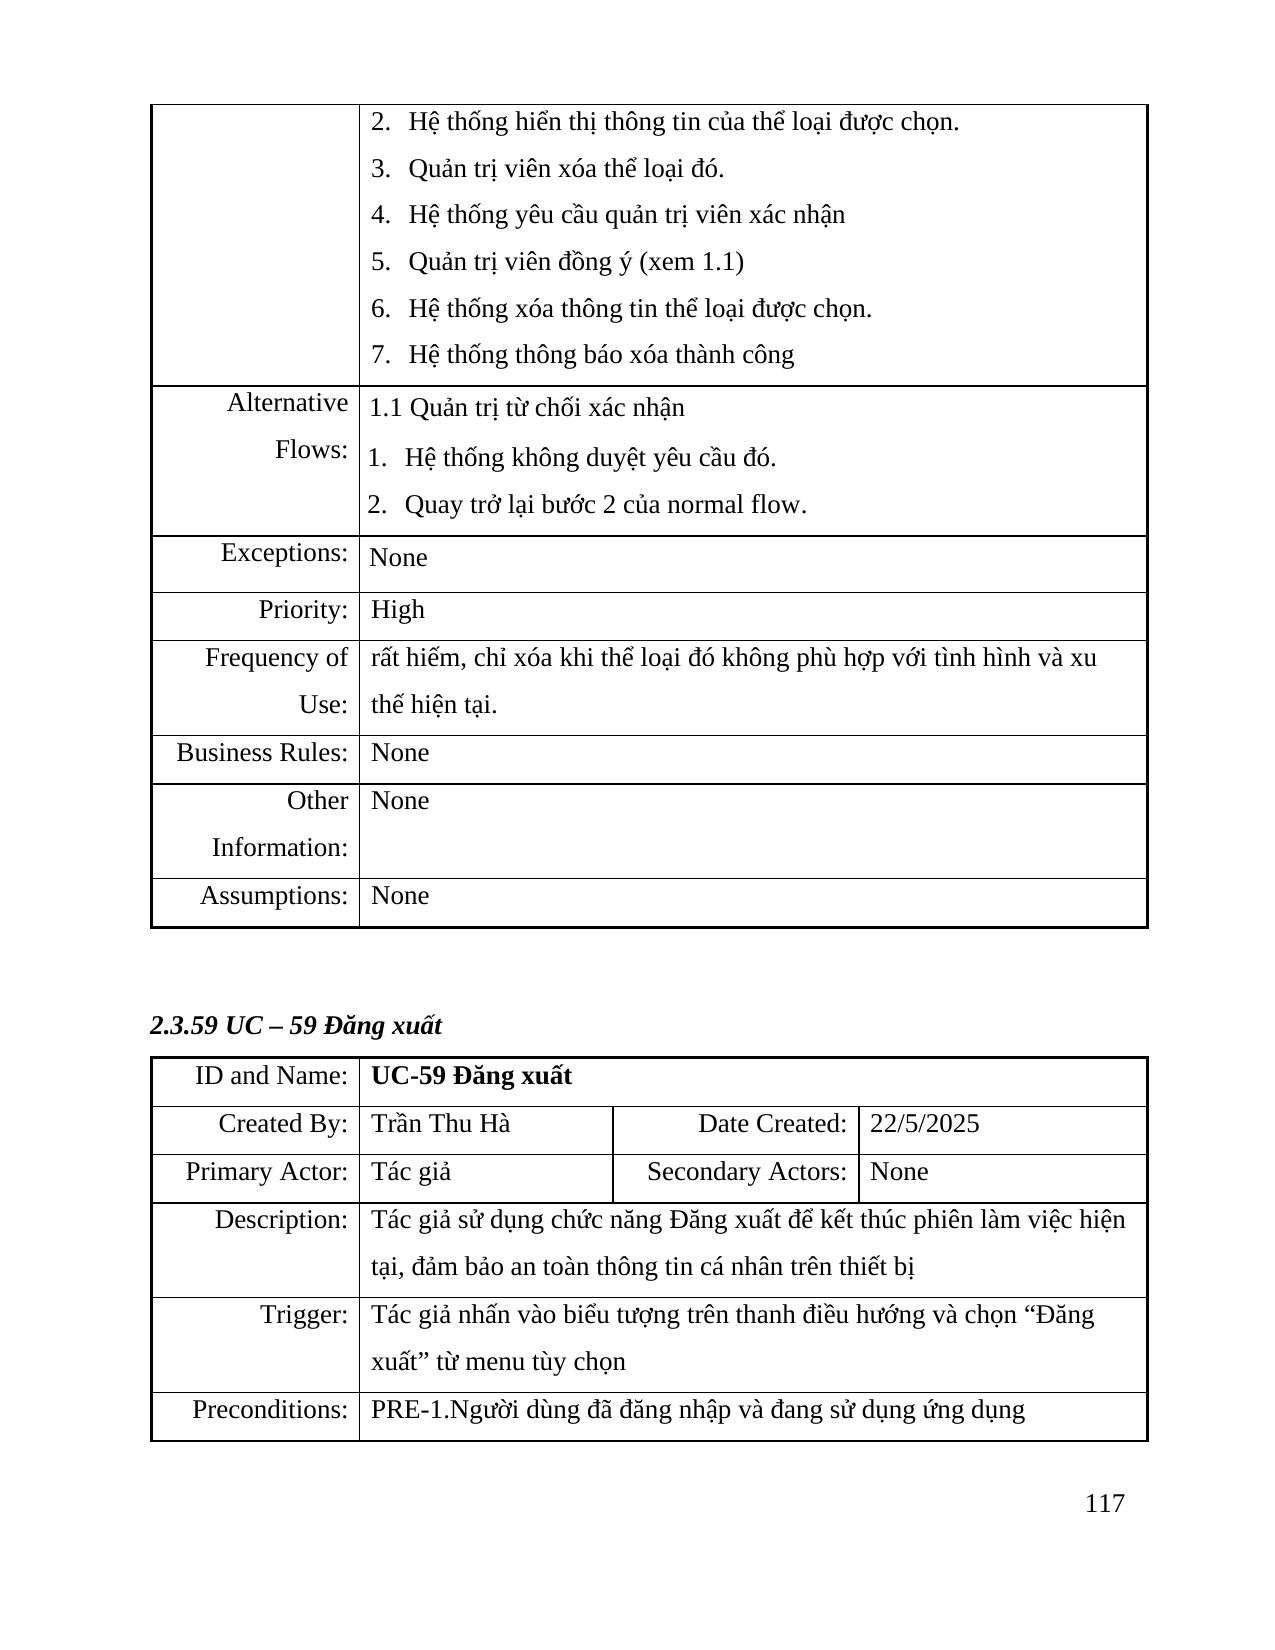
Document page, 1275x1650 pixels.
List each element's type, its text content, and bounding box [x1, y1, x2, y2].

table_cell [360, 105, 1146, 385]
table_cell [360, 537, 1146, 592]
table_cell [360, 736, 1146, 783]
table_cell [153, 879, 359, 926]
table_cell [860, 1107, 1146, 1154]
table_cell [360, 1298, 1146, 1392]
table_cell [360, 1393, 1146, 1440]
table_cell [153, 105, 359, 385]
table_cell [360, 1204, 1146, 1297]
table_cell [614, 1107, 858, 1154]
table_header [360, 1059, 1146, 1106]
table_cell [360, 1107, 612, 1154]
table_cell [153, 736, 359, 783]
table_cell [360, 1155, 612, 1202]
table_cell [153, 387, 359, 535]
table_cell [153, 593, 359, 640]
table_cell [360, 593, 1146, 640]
subtitle UC – 59 Đăng xuất [150, 1009, 1125, 1040]
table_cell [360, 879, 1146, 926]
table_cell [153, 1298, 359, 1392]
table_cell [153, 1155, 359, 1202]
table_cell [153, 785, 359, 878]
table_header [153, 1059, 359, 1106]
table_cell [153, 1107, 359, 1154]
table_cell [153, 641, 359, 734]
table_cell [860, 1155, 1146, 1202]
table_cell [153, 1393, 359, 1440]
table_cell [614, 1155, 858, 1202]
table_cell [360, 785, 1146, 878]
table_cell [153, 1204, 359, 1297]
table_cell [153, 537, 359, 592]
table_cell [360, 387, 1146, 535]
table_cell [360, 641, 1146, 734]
